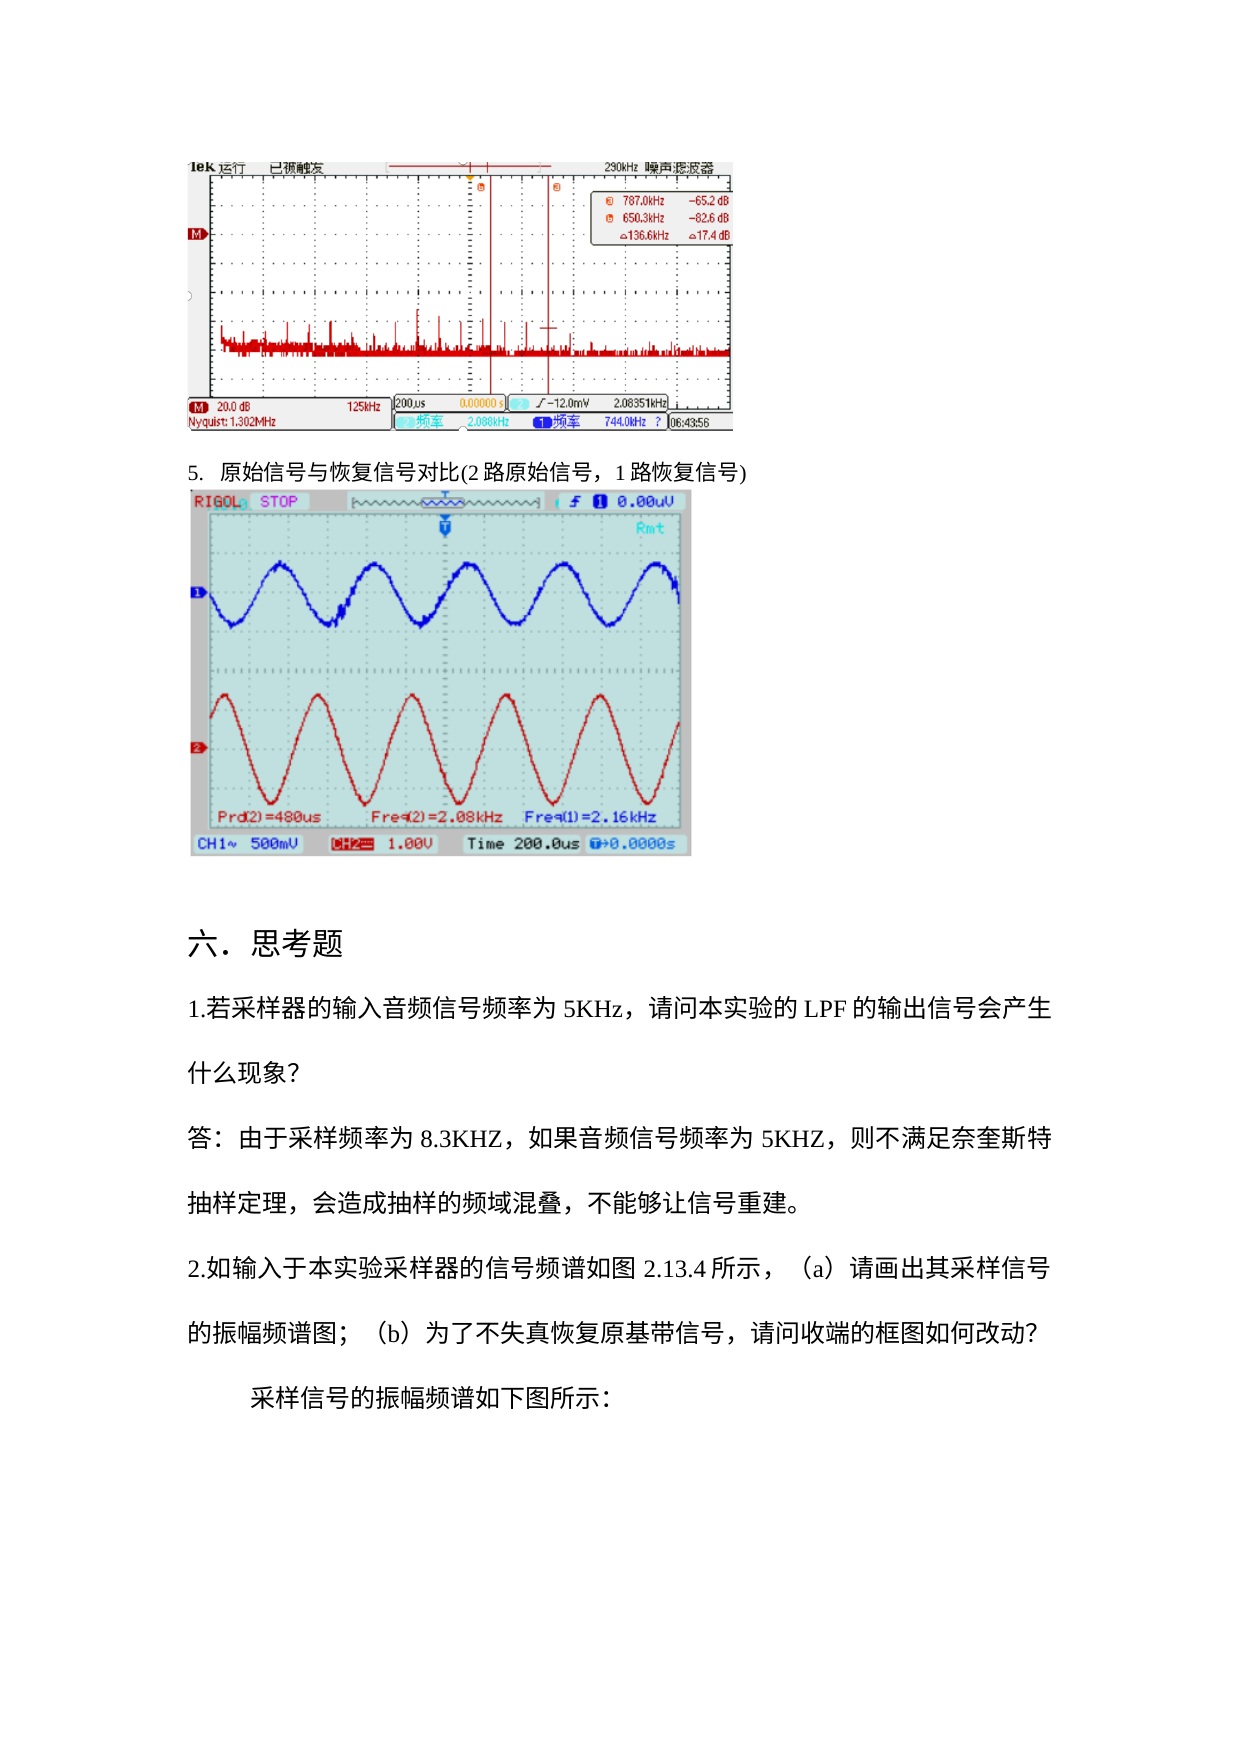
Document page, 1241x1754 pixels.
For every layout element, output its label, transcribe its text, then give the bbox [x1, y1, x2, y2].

text 六．思考题 [187, 909, 1053, 974]
picture [187, 487, 692, 860]
text 2.如输入于本实验采样器的信号频谱如图2.13.4所示，（a）请画出其采样信号的振幅频谱图；（b）为了不失真恢复原基带信号，请问收端的框图如何改动？ [187, 1234, 1053, 1364]
text 采样信号的振幅频谱如下图所示： [225, 1364, 1053, 1429]
list 原始信号与恢复信号对比(2路原始信号，1路恢复信号) [187, 454, 1053, 487]
text 答：由于采样频率为8.3KHZ，如果音频信号频率为5KHZ，则不满足奈奎斯特抽样定理，会造成抽样的频域混叠，不能够让信号重建。 [187, 1104, 1053, 1234]
picture [187, 162, 733, 431]
text 1.若采样器的输入音频信号频率为5KHz，请问本实验的LPF的输出信号会产生什么现象？ [187, 974, 1053, 1104]
